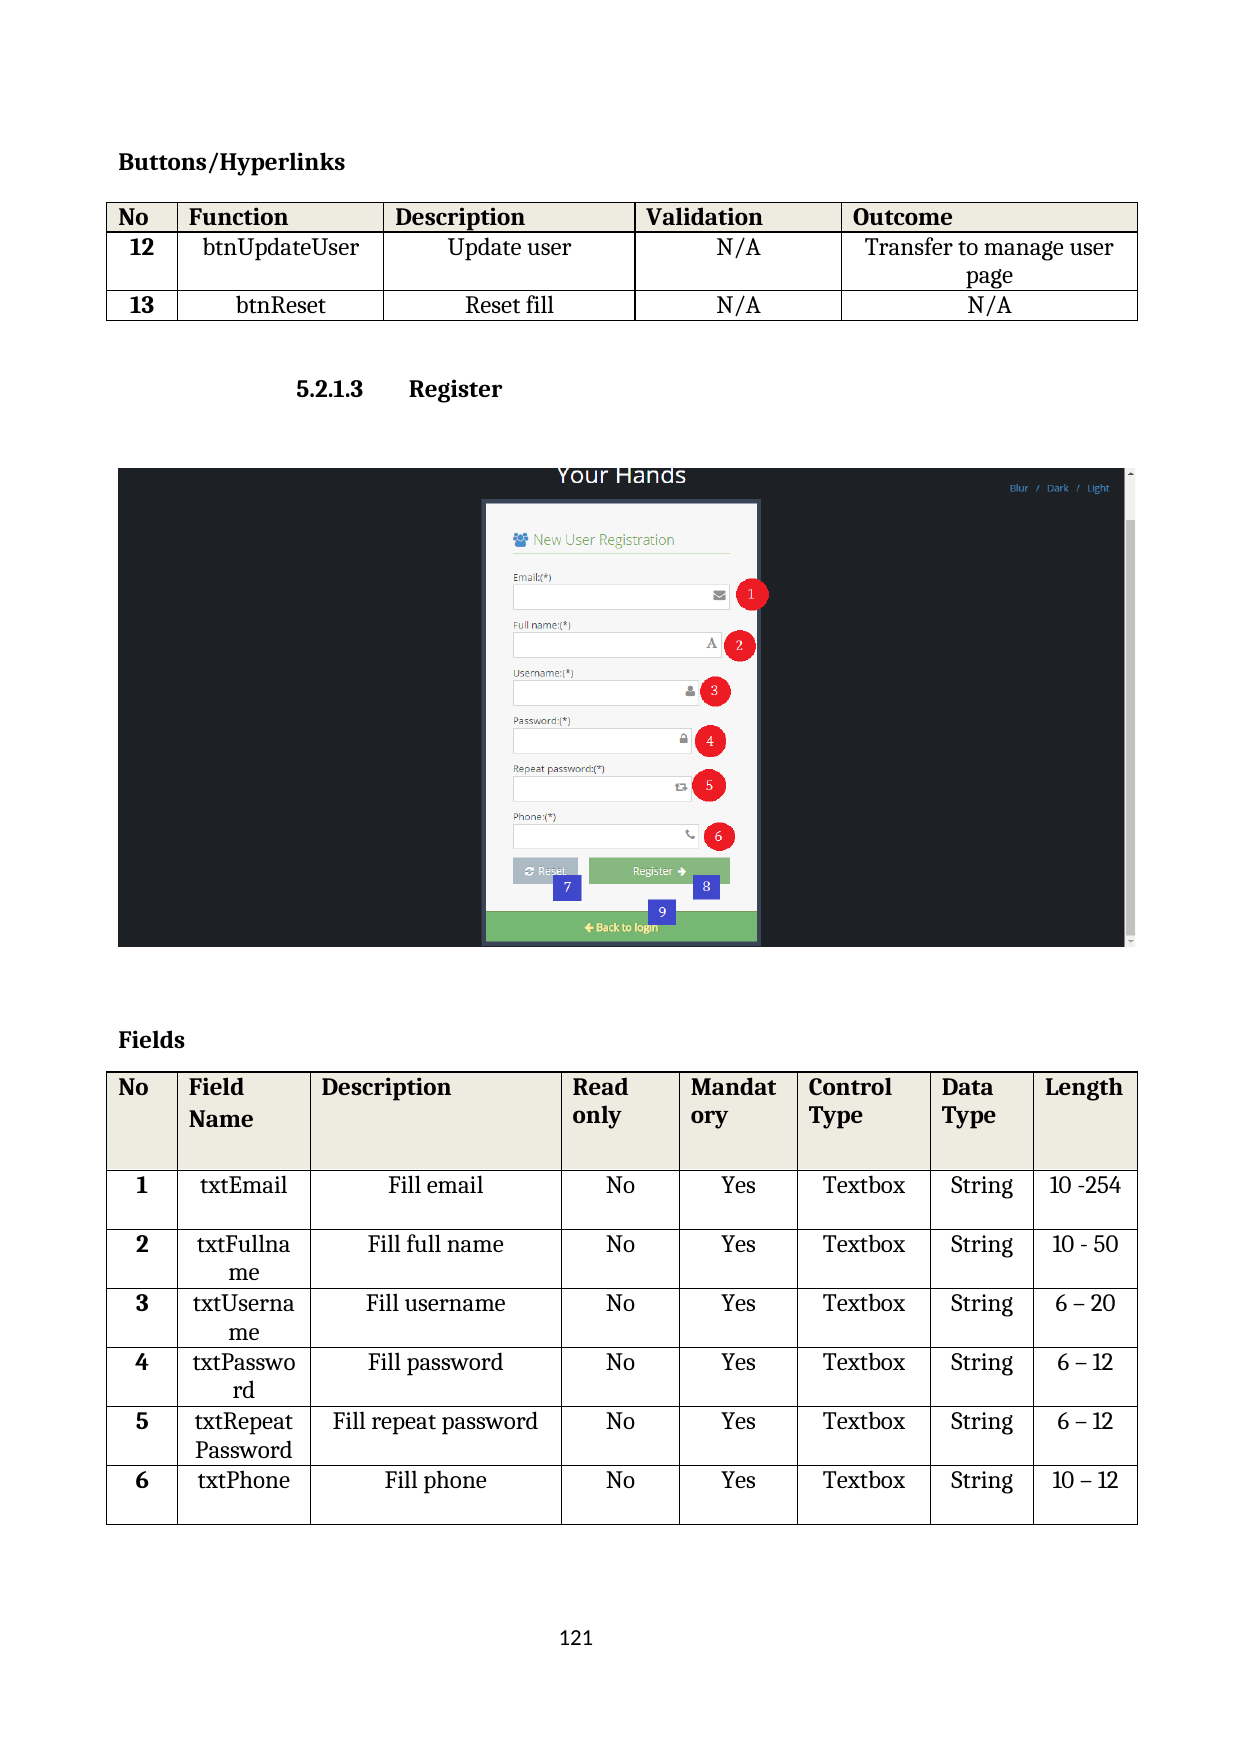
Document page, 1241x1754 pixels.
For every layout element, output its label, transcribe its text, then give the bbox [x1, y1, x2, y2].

table_header No [107, 203, 177, 231]
table_cell Yes [680, 1407, 797, 1465]
table_cell 6 – 12 [1034, 1348, 1137, 1406]
table_cell No [562, 1289, 679, 1347]
table_cell txtFullname [178, 1230, 310, 1288]
table_header Validation [636, 203, 841, 231]
table_cell txtRepeatPassword [178, 1407, 310, 1465]
table_header Description [311, 1073, 561, 1169]
table_header Mandatory [680, 1073, 797, 1169]
table_cell Fill phone [311, 1466, 561, 1524]
table_cell String [931, 1348, 1033, 1406]
picture [118, 468, 1136, 947]
table_header Control Type [798, 1073, 930, 1169]
table_cell Fill username [311, 1289, 561, 1347]
table_header Field Name [178, 1073, 310, 1169]
table_cell Textbox [798, 1230, 930, 1288]
table_cell No [562, 1348, 679, 1406]
table_cell Yes [680, 1289, 797, 1347]
text Buttons/Hyperlinks [118, 148, 1033, 176]
table_cell 10 - 50 [1034, 1230, 1137, 1288]
table_cell btnUpdateUser [178, 233, 383, 290]
table_cell Textbox [798, 1171, 930, 1228]
table_cell 6 – 12 [1034, 1407, 1137, 1465]
table_cell txtUsername [178, 1289, 310, 1347]
table_cell String [931, 1171, 1033, 1228]
table_cell Fill full name [311, 1230, 561, 1288]
table_cell No [562, 1466, 679, 1524]
table_cell Textbox [798, 1466, 930, 1524]
table_cell String [931, 1289, 1033, 1347]
table_cell No [562, 1230, 679, 1288]
table_cell N/A [636, 233, 841, 290]
table_cell 5 [107, 1407, 177, 1465]
subtitle Register [296, 374, 1033, 403]
table_cell No [562, 1407, 679, 1465]
table_cell No [562, 1171, 679, 1228]
table_cell 2 [107, 1230, 177, 1288]
table_header Data Type [931, 1073, 1033, 1169]
table_cell 10 -254 [1034, 1171, 1137, 1228]
table_cell 3 [107, 1289, 177, 1347]
table_cell 13 [107, 291, 177, 320]
table_cell 6 – 20 [1034, 1289, 1137, 1347]
table_header Function [178, 203, 383, 231]
text Fields [118, 1026, 1033, 1054]
table_cell Reset fill [384, 291, 634, 320]
table_cell Textbox [798, 1407, 930, 1465]
table_cell 6 [107, 1466, 177, 1524]
table_cell N/A [842, 291, 1137, 320]
table_cell Yes [680, 1348, 797, 1406]
table_cell 4 [107, 1348, 177, 1406]
table_cell Textbox [798, 1348, 930, 1406]
table_cell Yes [680, 1171, 797, 1228]
table_header Length [1034, 1073, 1137, 1169]
table_header Outcome [842, 203, 1137, 231]
table_cell N/A [636, 291, 841, 320]
table_cell txtPassword [178, 1348, 310, 1406]
table_cell btnReset [178, 291, 383, 320]
table_cell Fill email [311, 1171, 561, 1228]
table_cell Yes [680, 1230, 797, 1288]
table_cell 10 – 12 [1034, 1466, 1137, 1524]
table_cell Transfer to manage user page [842, 233, 1137, 290]
table_header Description [384, 203, 634, 231]
table_header Read only [562, 1073, 679, 1169]
table_cell String [931, 1230, 1033, 1288]
table_cell Fill repeat password [311, 1407, 561, 1465]
table_cell String [931, 1466, 1033, 1524]
table_cell Update user [384, 233, 634, 290]
table_cell String [931, 1407, 1033, 1465]
table_cell Fill password [311, 1348, 561, 1406]
table_cell 12 [107, 233, 177, 290]
table_cell txtEmail [178, 1171, 310, 1228]
table_header No [107, 1073, 177, 1169]
table_cell txtPhone [178, 1466, 310, 1524]
table_cell 1 [107, 1171, 177, 1228]
table_cell Textbox [798, 1289, 930, 1347]
table_cell Yes [680, 1466, 797, 1524]
